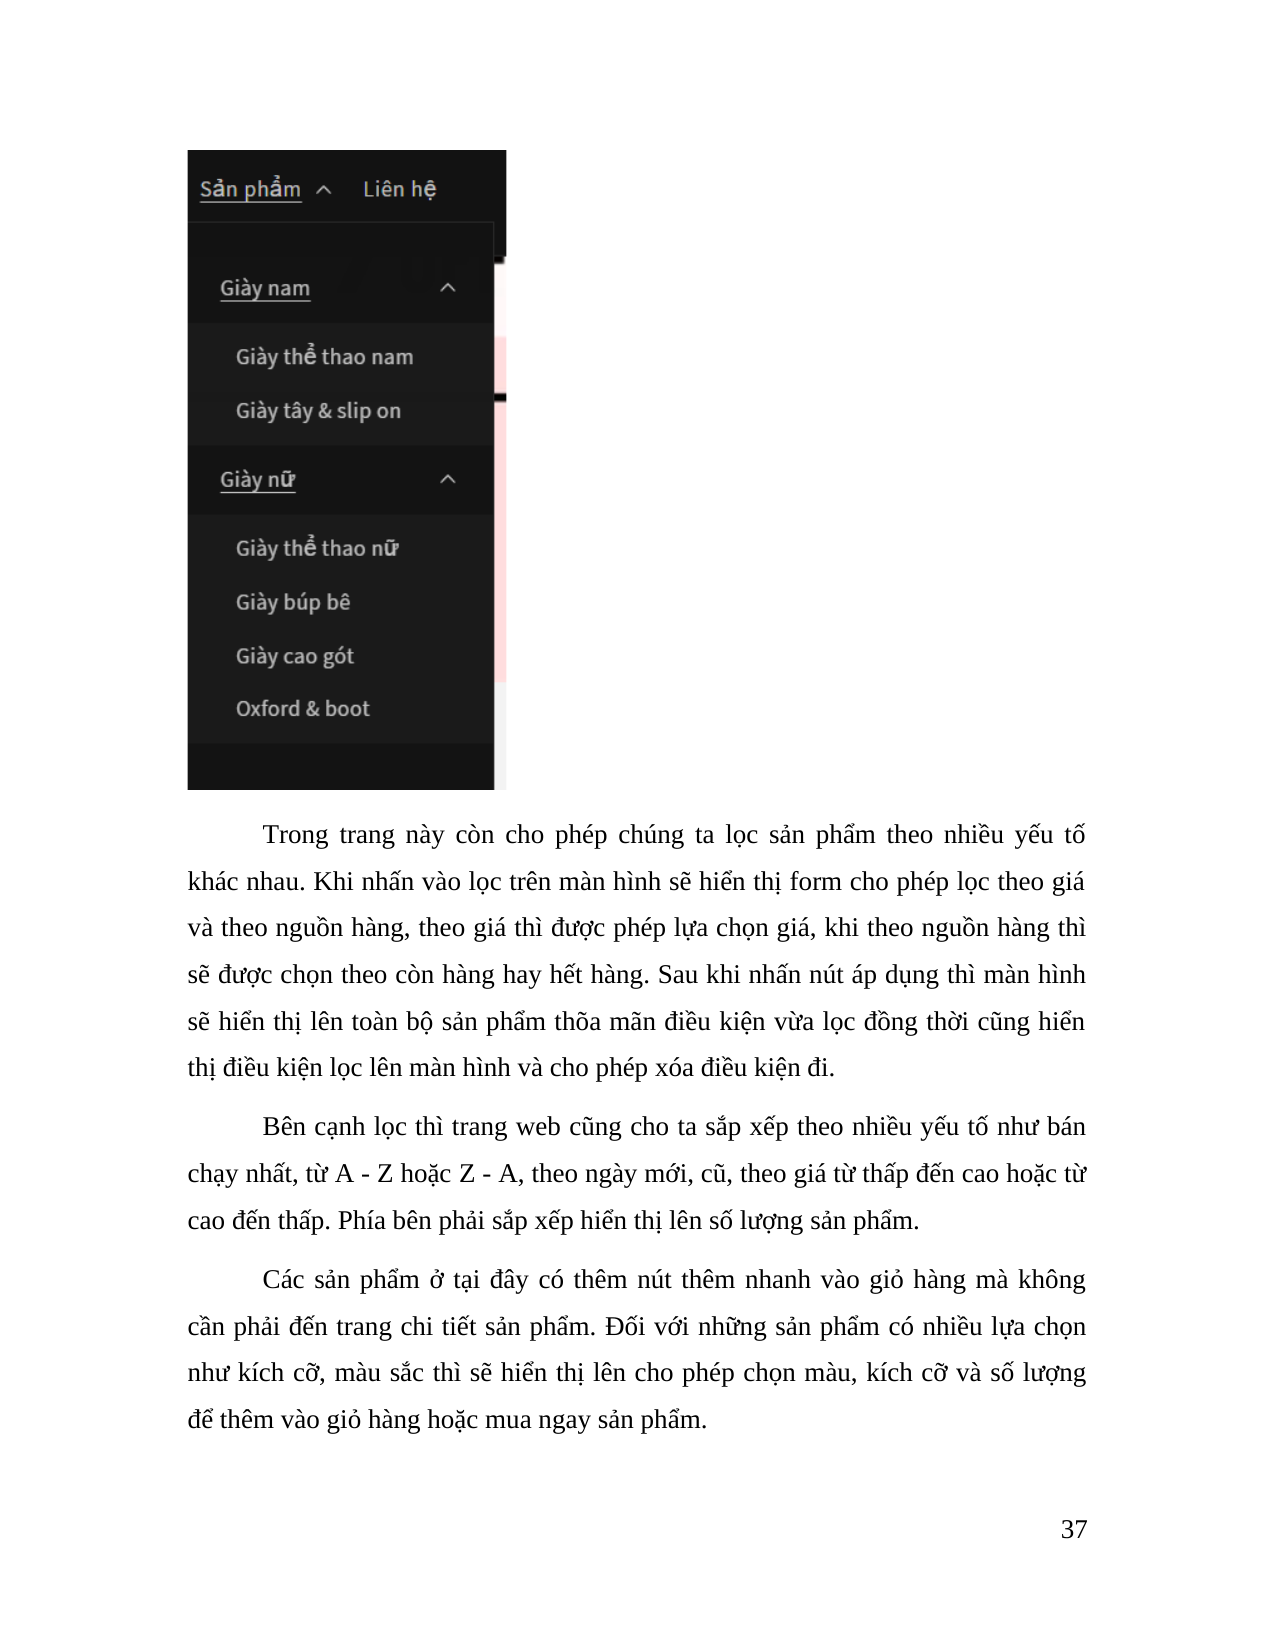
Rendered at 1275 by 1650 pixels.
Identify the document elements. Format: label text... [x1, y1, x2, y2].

text Các sản phẩm ở tại đây có thêm nút thêm nhanh vào giỏ hàng mà không cần phải đến trang chi tiết sản phẩm. Đối với những sản phẩm có nhiều lựa chọn như kích cỡ, màu sắc thì sẽ hiển thị lên cho phép chọn màu, kích cỡ và số lượng để thêm vào giỏ hàng hoặc mua ngay sản phẩm. [187, 1263, 1087, 1434]
text Trong trang này còn cho phép chúng ta lọc sản phẩm theo nhiều yếu tố khác nhau. Khi nhấn vào lọc trên màn hình sẽ hiển thị form cho phép lọc theo giá và theo nguồn hàng, theo giá thì được phép lựa chọn giá, khi theo nguồn hàng thì sẽ được chọn theo còn hàng hay hết hàng. Sau khi nhấn nút áp dụng thì màn hình sẽ hiển thị lên toàn bộ sản phẩm thõa mãn điều kiện vừa lọc đồng thời cũng hiển thị điều kiện lọc lên màn hình và cho phép xóa điều kiện đi. [187, 818, 1087, 1082]
picture [187, 150, 507, 790]
text Bên cạnh lọc thì trang web cũng cho ta sắp xếp theo nhiều yếu tố như bán chạy nhất, từ A - Z hoặc Z - A, theo ngày mới, cũ, theo giá từ thấp đến cao hoặc từ cao đến thấp. Phía bên phải sắp xếp hiển thị lên số lượng sản phẩm. [187, 1111, 1087, 1235]
